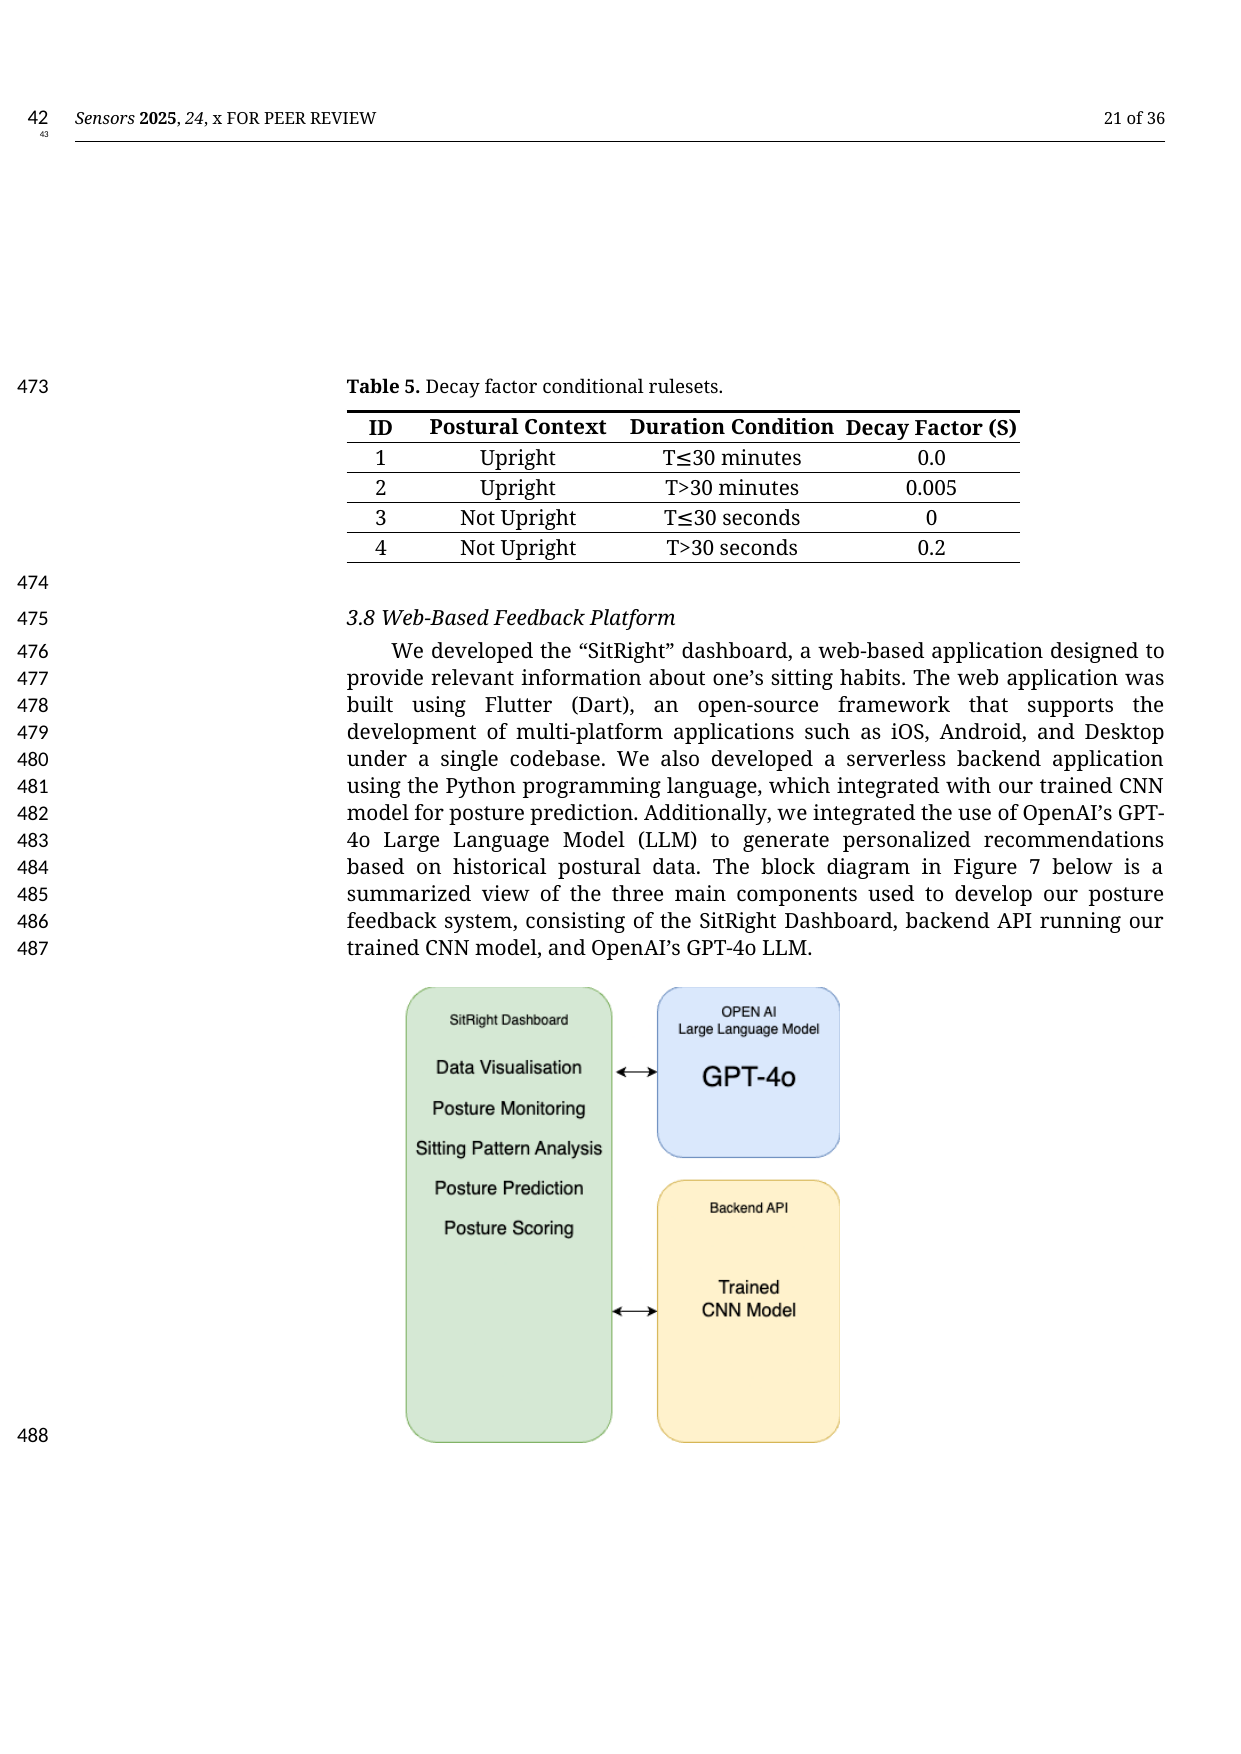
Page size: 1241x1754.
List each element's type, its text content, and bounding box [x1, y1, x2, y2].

table_cell T>30 seconds [621, 533, 843, 562]
table_cell 0 [843, 503, 1020, 532]
table_cell 2 [347, 473, 414, 502]
table_cell 4 [347, 533, 414, 562]
table_header Postural Context [415, 413, 621, 442]
text Table 5. Decay factor conditional rulesets. [347, 374, 1165, 398]
table_header Decay Factor (S) [843, 413, 1020, 442]
table_cell Not Upright [415, 503, 621, 532]
table_cell Not Upright [415, 533, 621, 562]
table_cell 0.005 [843, 473, 1020, 502]
table_cell 3 [347, 503, 414, 532]
table_cell 0.0 [843, 443, 1020, 472]
table_cell T≤30 minutes [621, 443, 843, 472]
table_header Duration Condition [621, 413, 843, 442]
table_cell T>30 minutes [621, 473, 843, 502]
subtitle 3.8 Web-Based Feedback Platform [347, 604, 1165, 631]
table_header ID [347, 413, 414, 442]
table_cell 1 [347, 443, 414, 472]
table_cell 0.2 [843, 533, 1020, 562]
table_cell Upright [415, 473, 621, 502]
table_cell Upright [415, 443, 621, 472]
table_cell T≤30 seconds [621, 503, 843, 532]
text We developed the “SitRight” dashboard, a web-based application designed to provide relevant information about one’s sitting habits. The web application was built using Flutter (Dart), an open-source framework that supports the development of multi-platform applications such as iOS, Android, and Desktop under a single codebase. We also developed a serverless backend application using the Python programming language, which integrated with our trained CNN model for posture prediction. Additionally, we integrated the use of OpenAI’s GPT-4o Large Language Model (LLM) to generate personalized recommendations based on historical postural data. The block diagram in Figure 7 below is a summarized view of the three main components used to develop our posture feedback system, consisting of the SitRight Dashboard, backend API running our trained CNN model, and OpenAI’s GPT-4o LLM. [347, 637, 1165, 962]
picture [400, 987, 840, 1443]
